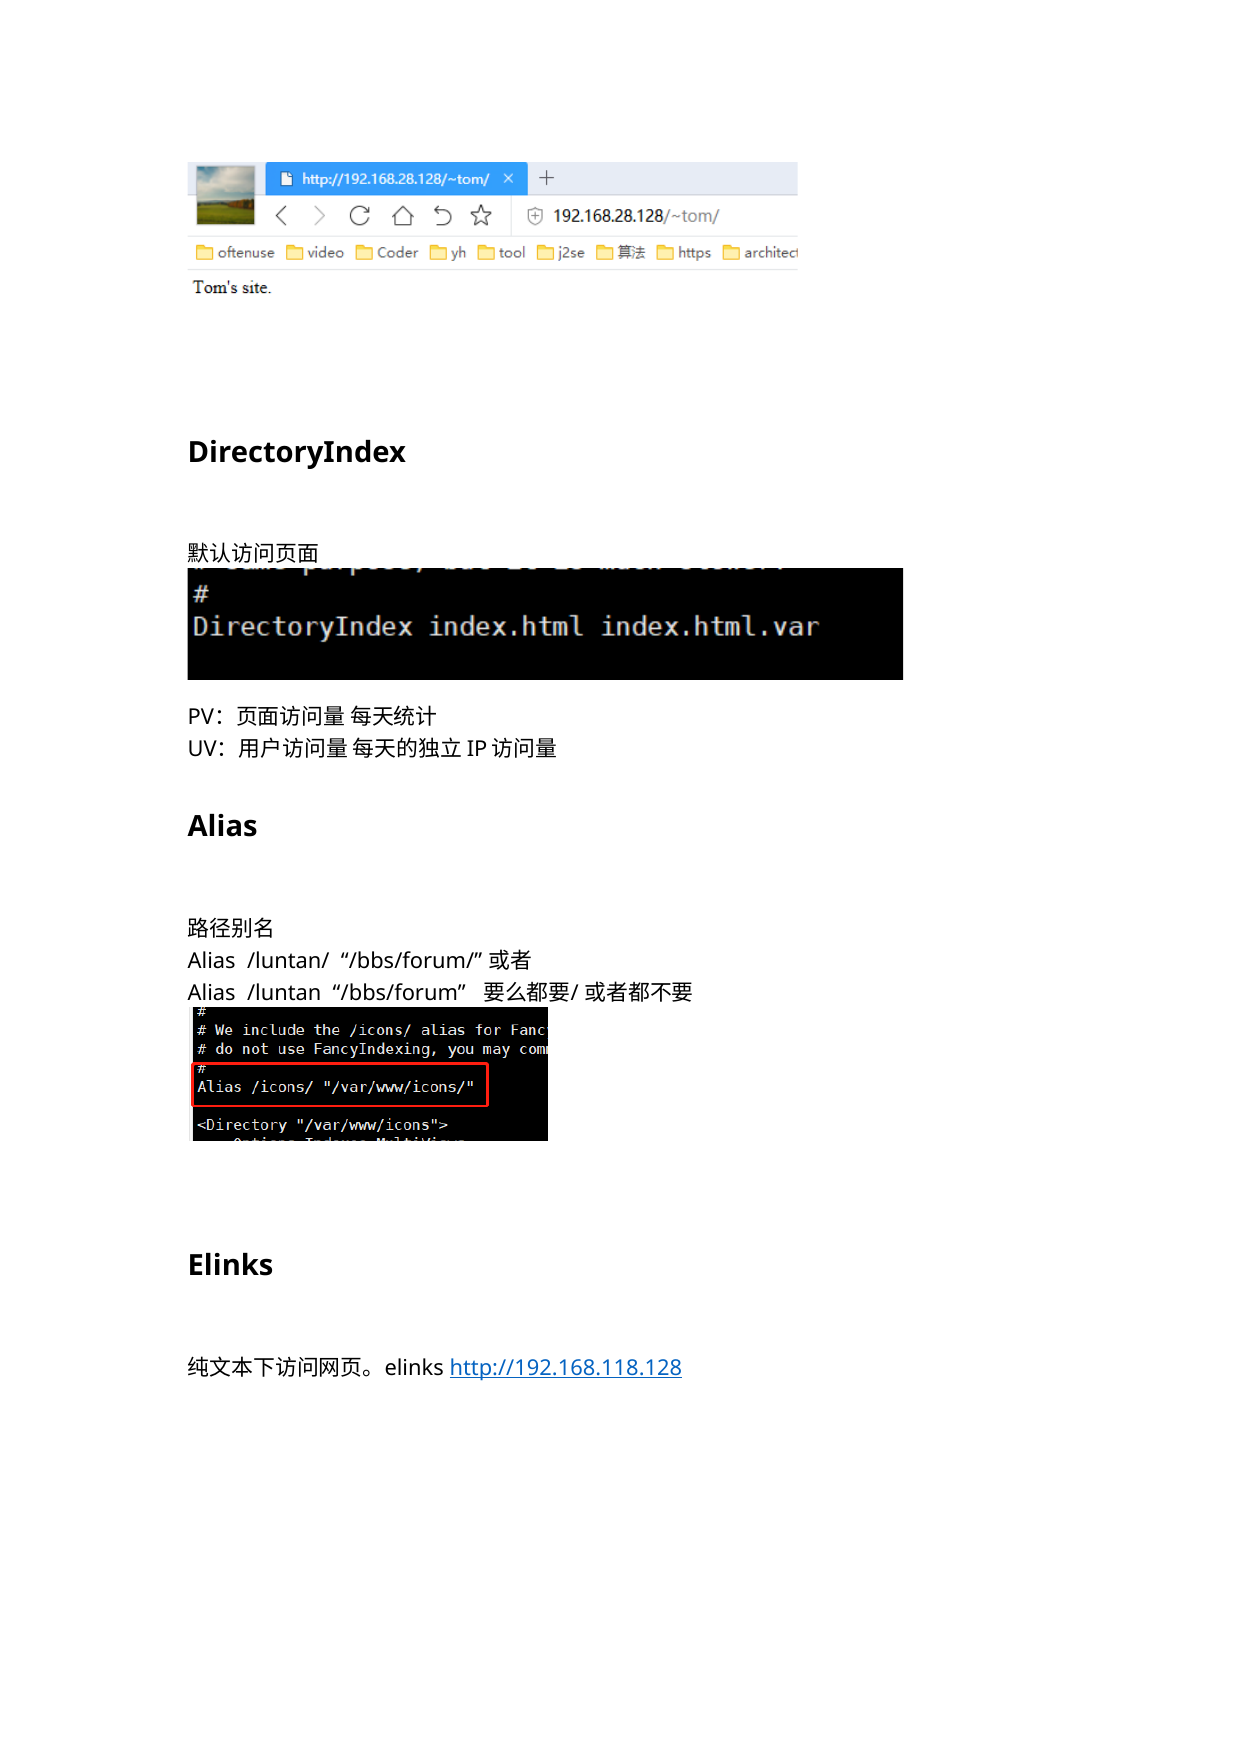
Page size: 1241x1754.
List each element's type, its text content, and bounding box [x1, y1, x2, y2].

picture [187, 568, 904, 680]
picture [187, 162, 798, 361]
text Alias /luntan/ “/bbs/forum/” 或者 [187, 943, 1053, 975]
text 纯文本下访问网页。elinks http://192.168.118.128 [187, 1349, 1053, 1382]
text 默认访问页面 [187, 536, 1053, 568]
text UV：用户访问量 每天的独立IP访问量 [187, 731, 1053, 763]
text Alias /luntan “/bbs/forum” 要么都要/ 或者都不要 [187, 975, 1053, 1008]
text PV：页面访问量 每天统计 [187, 698, 1053, 731]
text 路径别名 [187, 910, 1053, 943]
subtitle DirectoryIndex [187, 419, 1053, 484]
picture [187, 1007, 548, 1141]
subtitle Alias [187, 793, 1053, 858]
subtitle Elinks [187, 1232, 1053, 1297]
